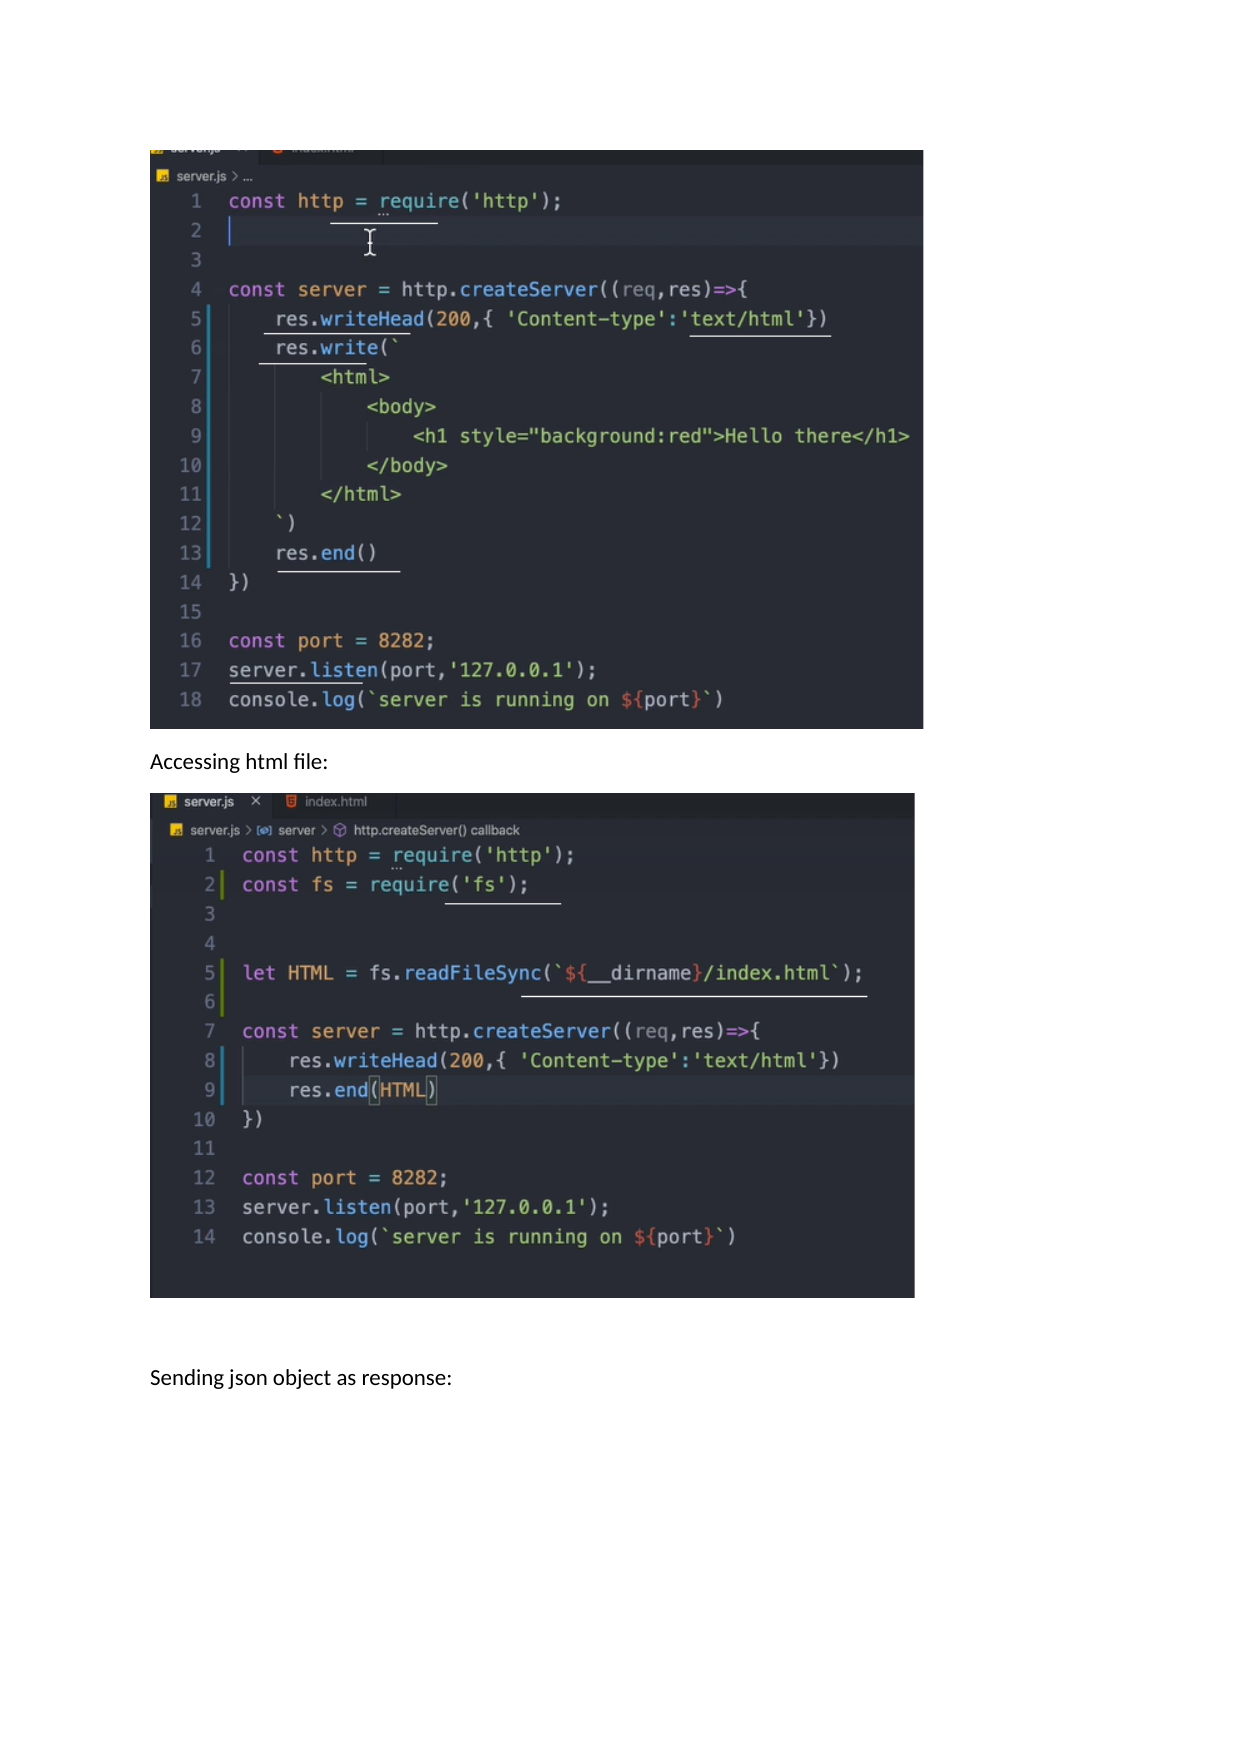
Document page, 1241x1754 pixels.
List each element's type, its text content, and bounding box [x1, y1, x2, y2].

text Accessing html file: [150, 747, 1090, 775]
picture [150, 793, 915, 1298]
text Sending json object as response: [150, 1363, 1090, 1391]
picture [150, 150, 924, 729]
